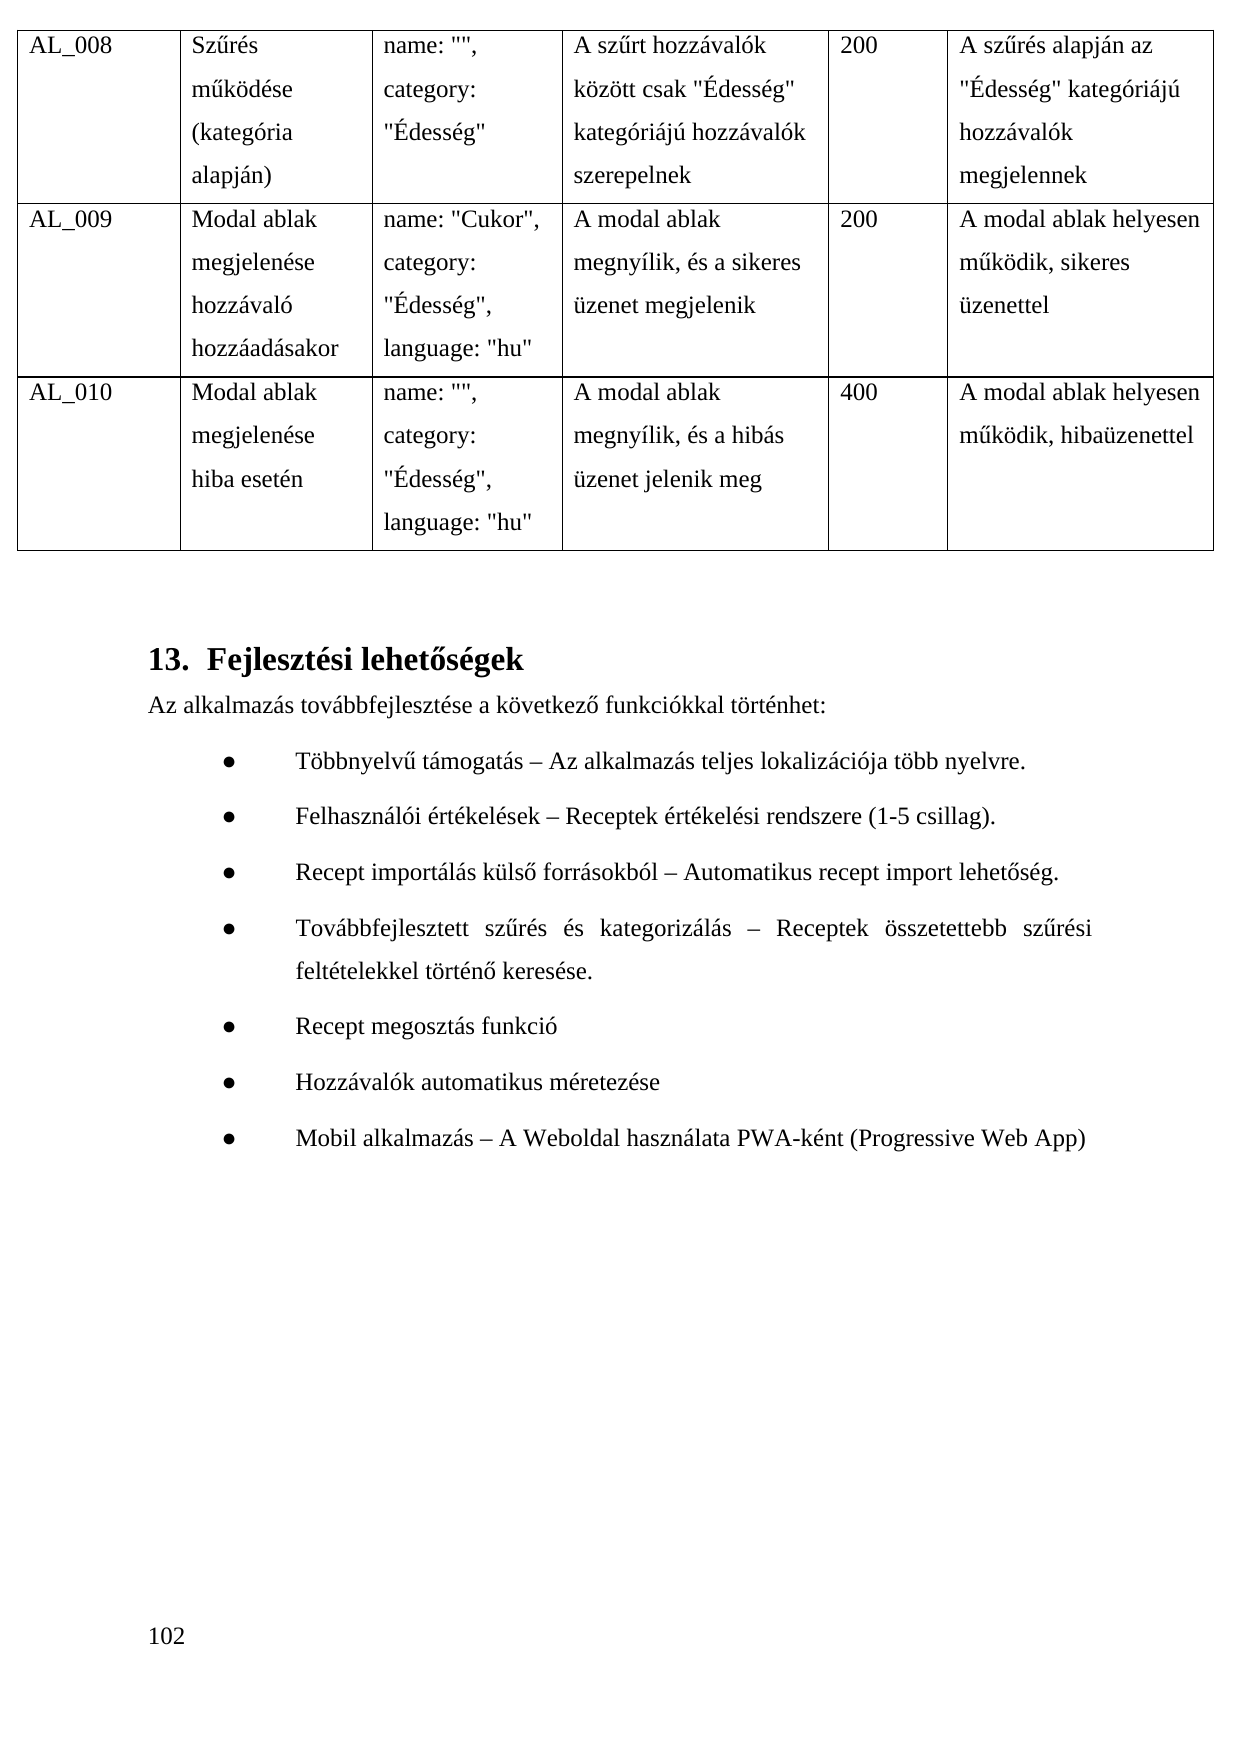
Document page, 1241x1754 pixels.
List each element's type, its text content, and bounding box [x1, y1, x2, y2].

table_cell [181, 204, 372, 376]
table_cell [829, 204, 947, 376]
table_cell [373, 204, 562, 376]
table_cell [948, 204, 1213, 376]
text ● Mobil alkalmazás – A Weboldal használata PWA-ként (Progressive Web App) [221, 1123, 1093, 1151]
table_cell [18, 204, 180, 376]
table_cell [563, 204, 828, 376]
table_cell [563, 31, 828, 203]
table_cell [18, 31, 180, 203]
text ● Recept megosztás funkció [148, 1011, 1093, 1040]
text ● Recept importálás külső forrásokból – Automatikus recept import lehetőség. [148, 857, 1093, 886]
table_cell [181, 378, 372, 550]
text ● Hozzávalók automatikus méretezése [148, 1067, 1093, 1096]
text Fejlesztési lehetőségek [148, 639, 1093, 678]
text Az alkalmazás továbbfejlesztése a következő funkciókkal történhet: [148, 690, 1093, 719]
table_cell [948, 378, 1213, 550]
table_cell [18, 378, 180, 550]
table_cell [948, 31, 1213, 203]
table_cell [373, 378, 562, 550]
text ● Felhasználói értékelések – Receptek értékelési rendszere (1-5 csillag). [148, 801, 1093, 830]
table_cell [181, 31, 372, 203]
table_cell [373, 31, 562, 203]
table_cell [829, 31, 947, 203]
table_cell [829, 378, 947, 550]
text ● Továbbfejlesztett szűrés és kategorizálás – Receptek összetettebb szűrési feltételekkel történő keresése. [221, 913, 1093, 984]
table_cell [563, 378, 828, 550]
text ● Többnyelvű támogatás – Az alkalmazás teljes lokalizációja több nyelvre. [148, 746, 1093, 774]
